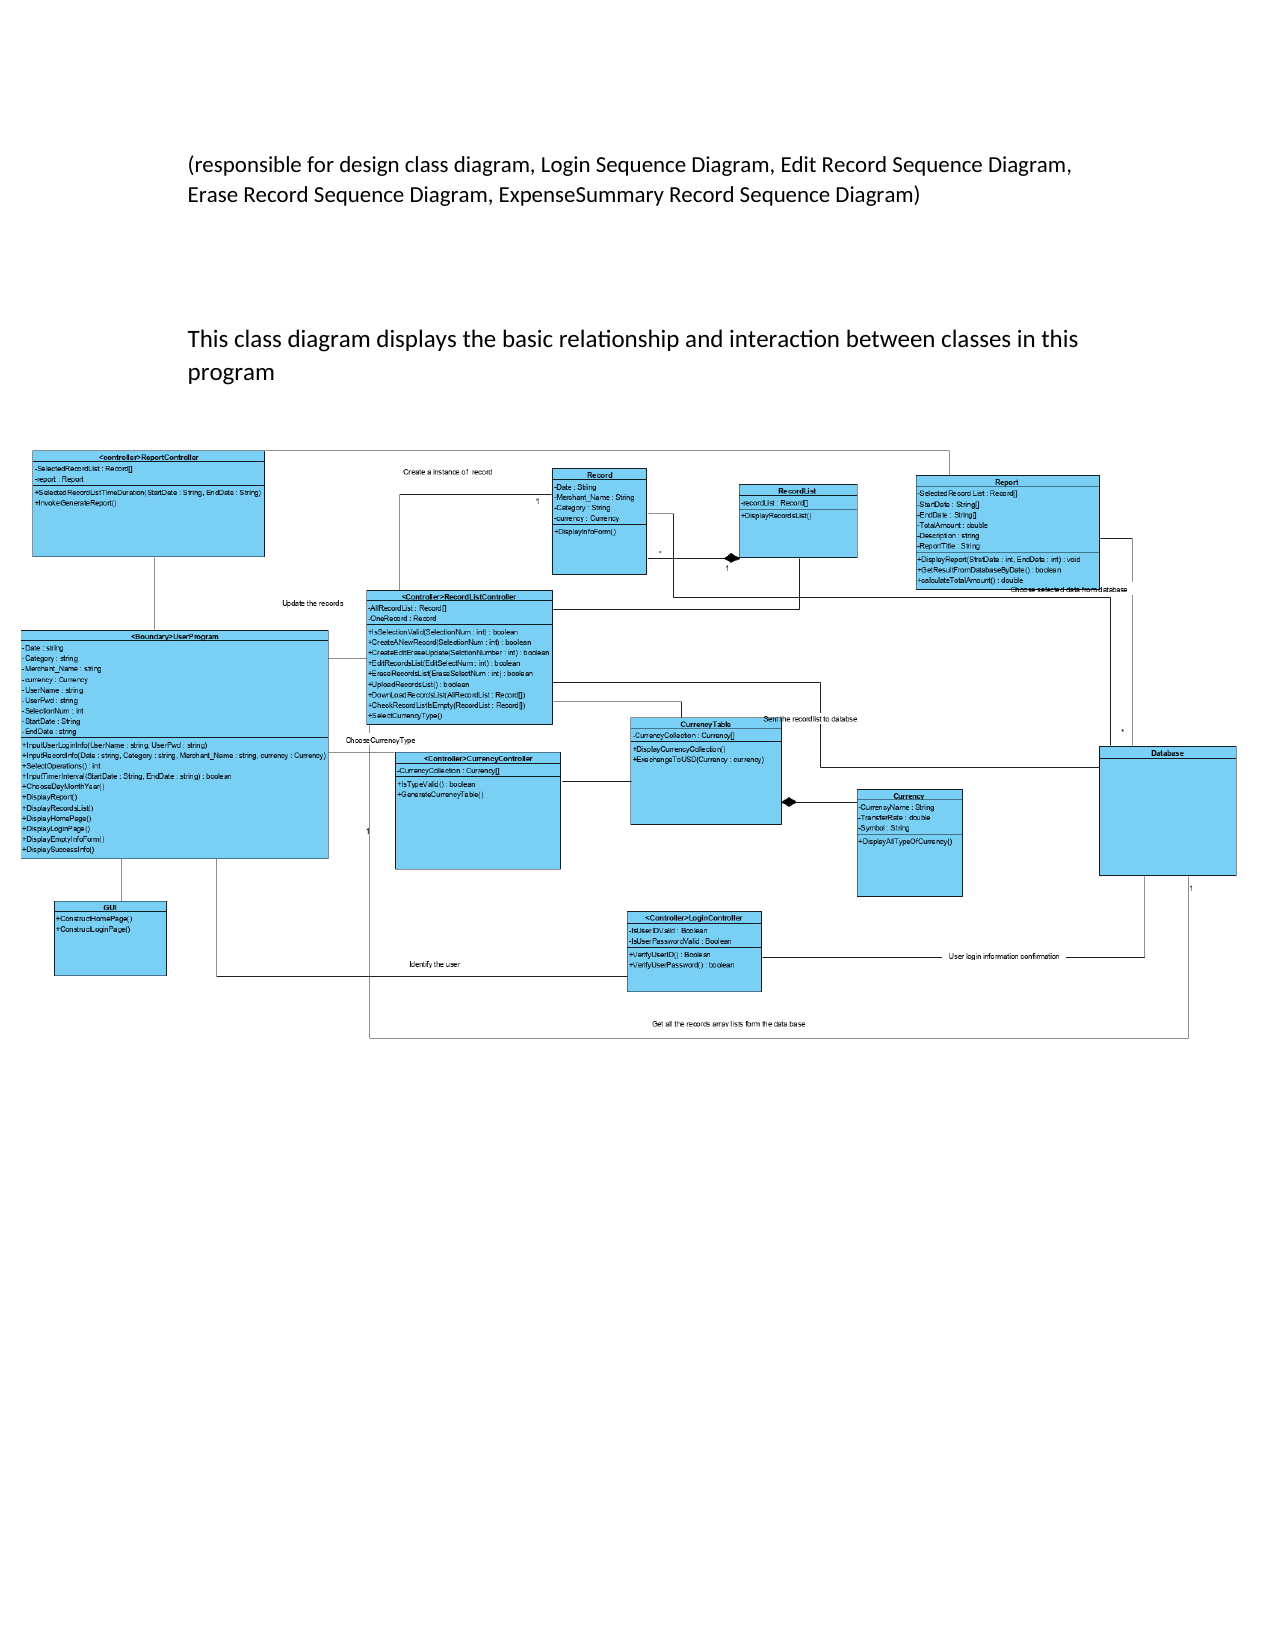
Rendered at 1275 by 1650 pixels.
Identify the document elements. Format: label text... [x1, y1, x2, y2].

text (responsible for design class diagram, Login Sequence Diagram, Edit Record Sequence Diagram, Erase Record Sequence Diagram, ExpenseSummary Record Sequence Diagram) [187, 150, 1087, 208]
picture [21, 443, 1254, 1058]
text This class diagram displays the basic relationship and interaction between classes in this program [187, 323, 1087, 387]
